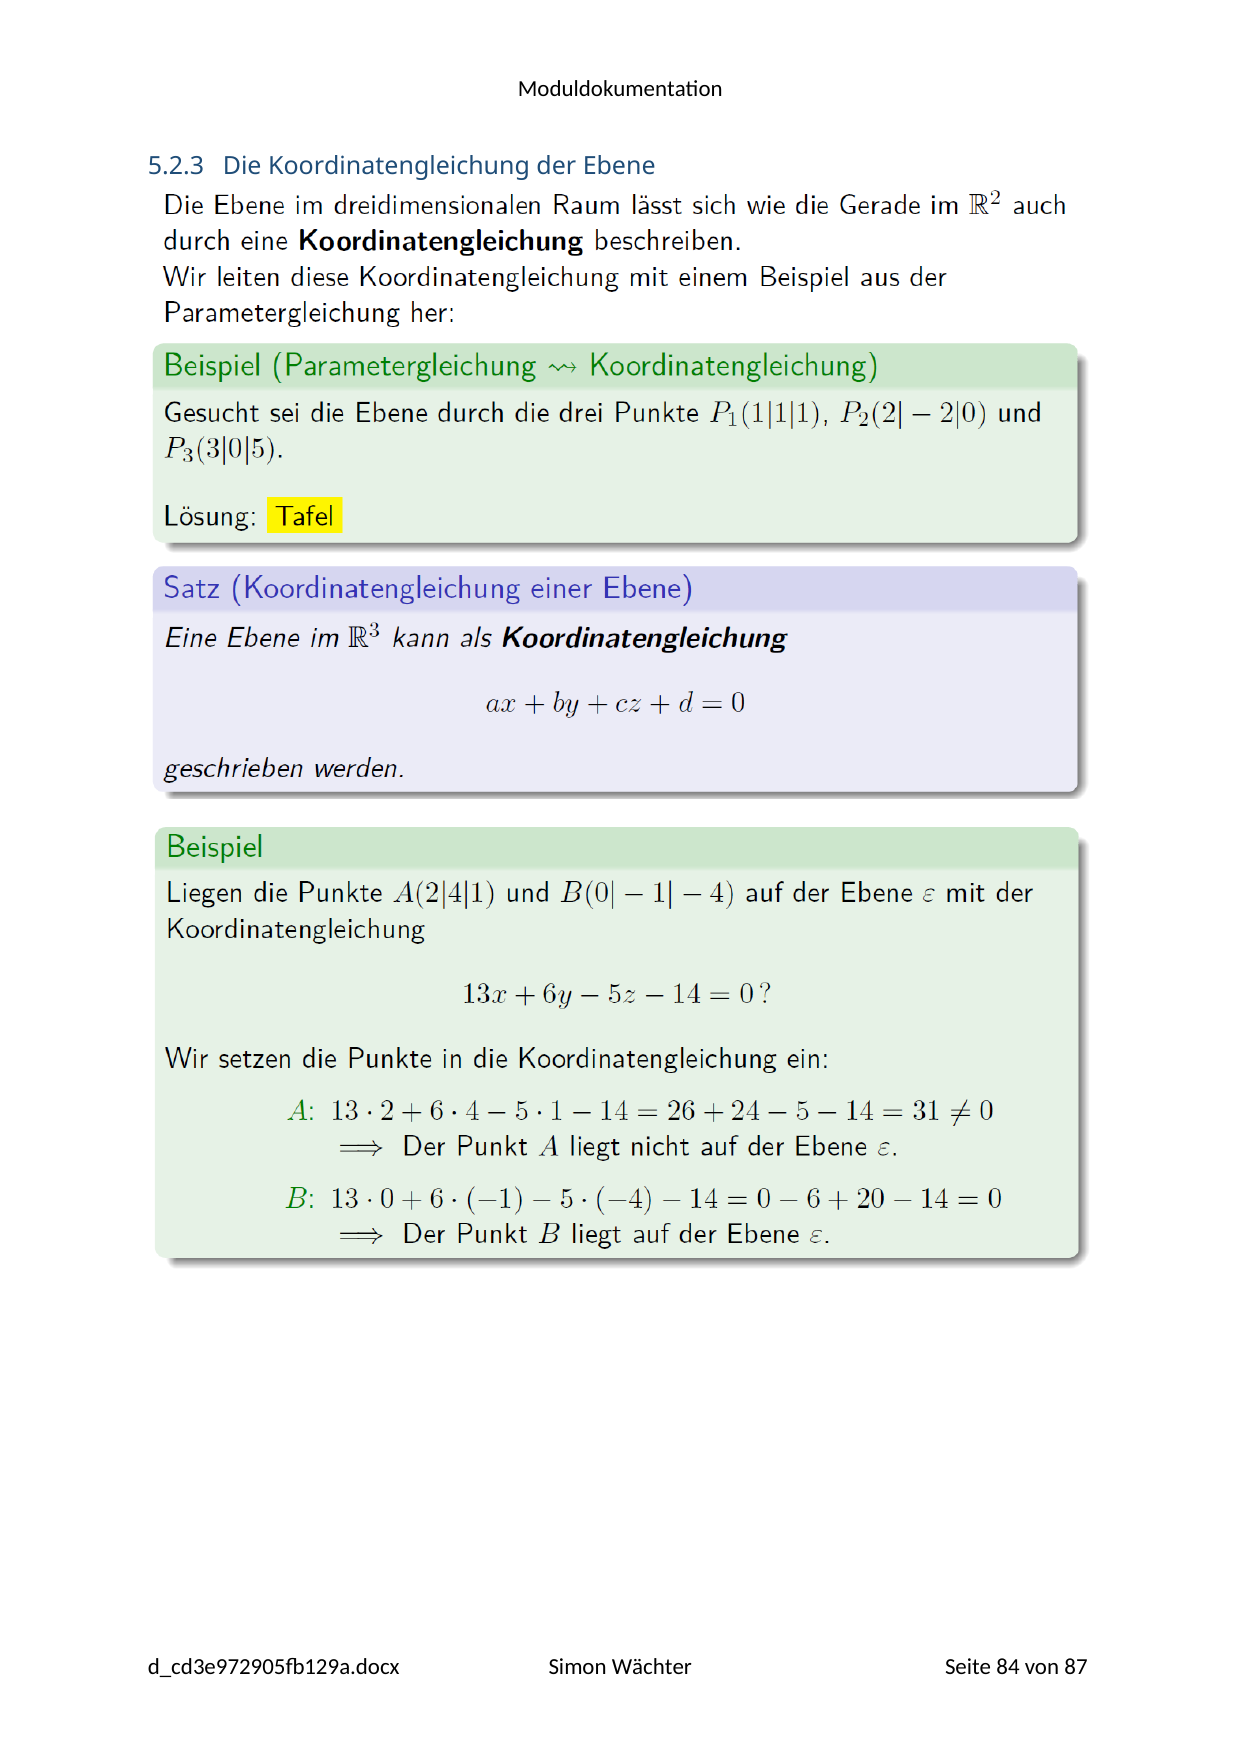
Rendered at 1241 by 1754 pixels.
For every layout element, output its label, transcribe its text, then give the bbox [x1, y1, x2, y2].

subtitle Die Koordinatengleichung der Ebene [148, 148, 1093, 182]
picture [147, 817, 1093, 1272]
picture [147, 184, 1093, 799]
